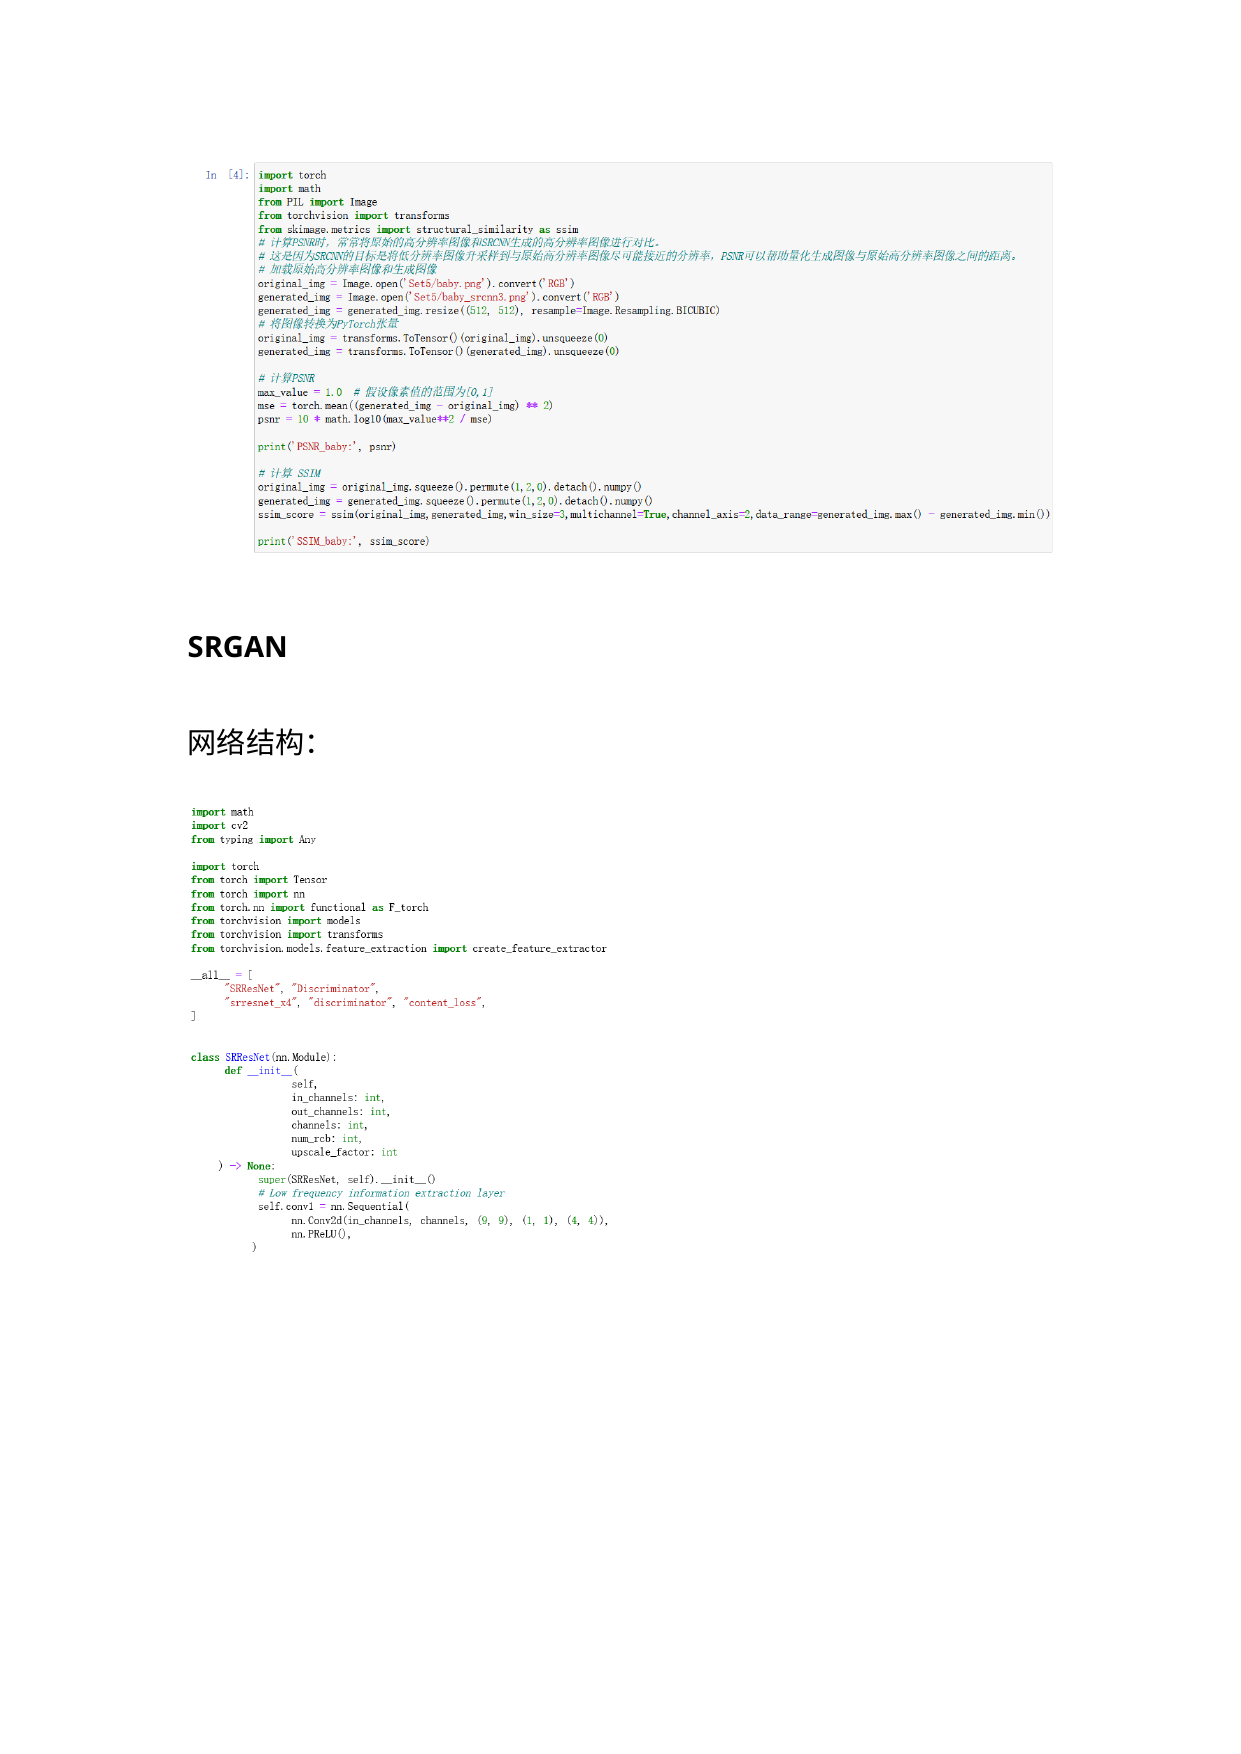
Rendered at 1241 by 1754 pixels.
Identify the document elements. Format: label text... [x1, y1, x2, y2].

text SRGAN [187, 614, 1053, 679]
text 网络结构： [187, 708, 1053, 773]
picture [187, 162, 1053, 554]
picture [187, 802, 1053, 1257]
